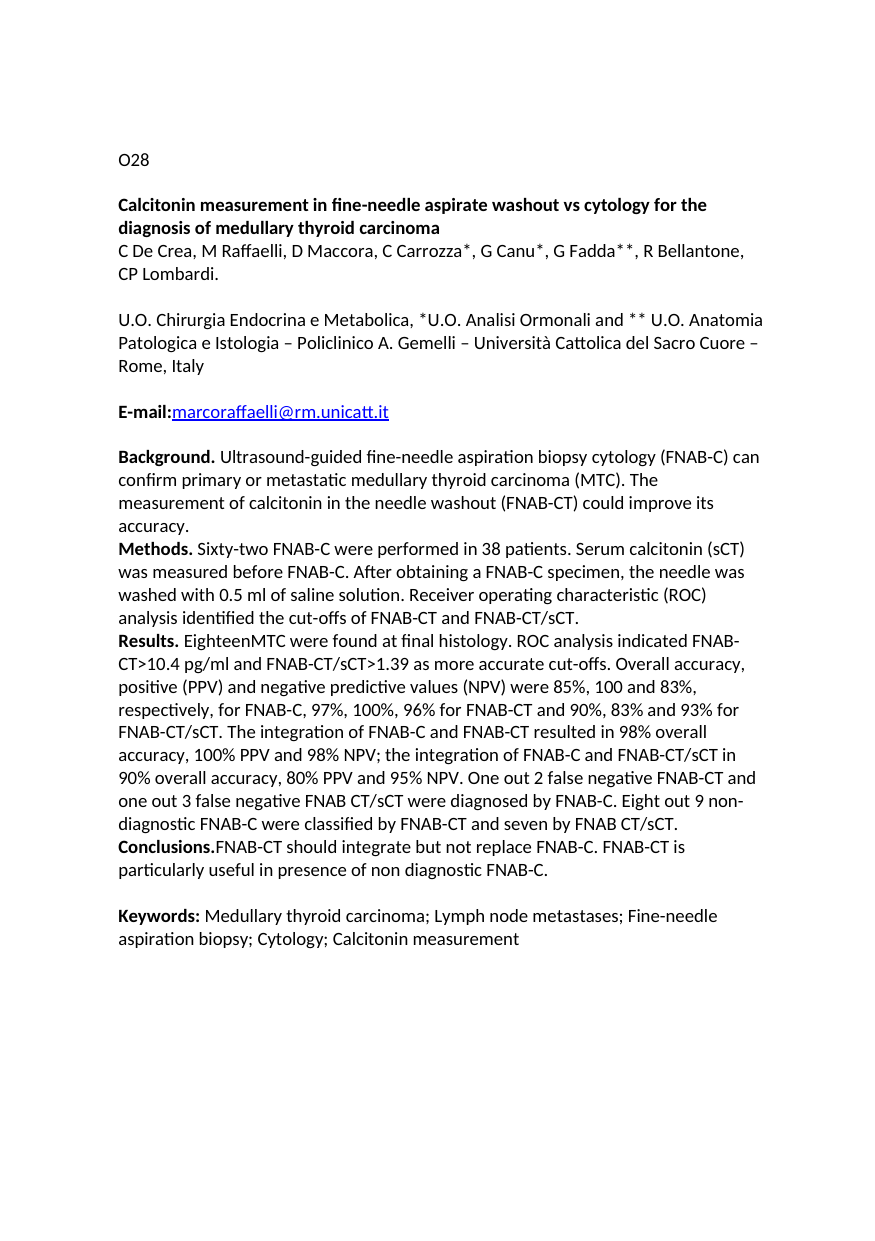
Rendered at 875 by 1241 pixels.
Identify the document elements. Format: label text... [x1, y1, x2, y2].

text Background. Ultrasound-guided fine-needle aspiration biopsy cytology (FNAB-C) can confirm primary or metastatic medullary thyroid carcinoma (MTC). The measurement of calcitonin in the needle washout (FNAB-CT) could improve its accuracy. [118, 446, 767, 537]
text O28 [118, 148, 767, 171]
text Keywords: Medullary thyroid carcinoma; Lymph node metastases; Fine-needle aspiration biopsy; Cytology; Calcitonin measurement [118, 904, 767, 950]
text C De Crea, M Raffaelli, D Maccora, C Carrozza*, G Canu*, G Fadda**, R Bellantone, CP Lombardi. [118, 239, 767, 285]
text U.O. Chirurgia Endocrina e Metabolica, *U.O. Analisi Ormonali and ** U.O. Anatomia Patologica e Istologia – Policlinico A. Gemelli – Università Cattolica del Sacro Cuore – Rome, Italy [118, 308, 767, 377]
text Conclusions.FNAB-CT should integrate but not replace FNAB-C. FNAB-CT is particularly useful in presence of non diagnostic FNAB-C. [118, 835, 767, 881]
text Calcitonin measurement in fine-needle aspirate washout vs cytology for the diagnosis of medullary thyroid carcinoma [118, 193, 767, 239]
text E-mail:marcoraffaelli@rm.unicatt.it [118, 400, 767, 423]
text Results. EighteenMTC were found at final histology. ROC analysis indicated FNAB-CT>10.4 pg/ml and FNAB-CT/sCT>1.39 as more accurate cut-offs. Overall accuracy, positive (PPV) and negative predictive values (NPV) were 85%, 100 and 83%, respectively, for FNAB-C, 97%, 100%, 96% for FNAB-CT and 90%, 83% and 93% for FNAB-CT/sCT. The integration of FNAB-C and FNAB-CT resulted in 98% overall accuracy, 100% PPV and 98% NPV; the integration of FNAB-C and FNAB-CT/sCT in 90% overall accuracy, 80% PPV and 95% NPV. One out 2 false negative FNAB-CT and one out 3 false negative FNAB CT/sCT were diagnosed by FNAB-C. Eight out 9 non-diagnostic FNAB-C were classified by FNAB-CT and seven by FNAB CT/sCT. [118, 629, 767, 835]
text Methods. Sixty-two FNAB-C were performed in 38 patients. Serum calcitonin (sCT) was measured before FNAB-C. After obtaining a FNAB-C specimen, the needle was washed with 0.5 ml of saline solution. Receiver operating characteristic (ROC) analysis identified the cut-offs of FNAB-CT and FNAB-CT/sCT. [118, 537, 767, 629]
